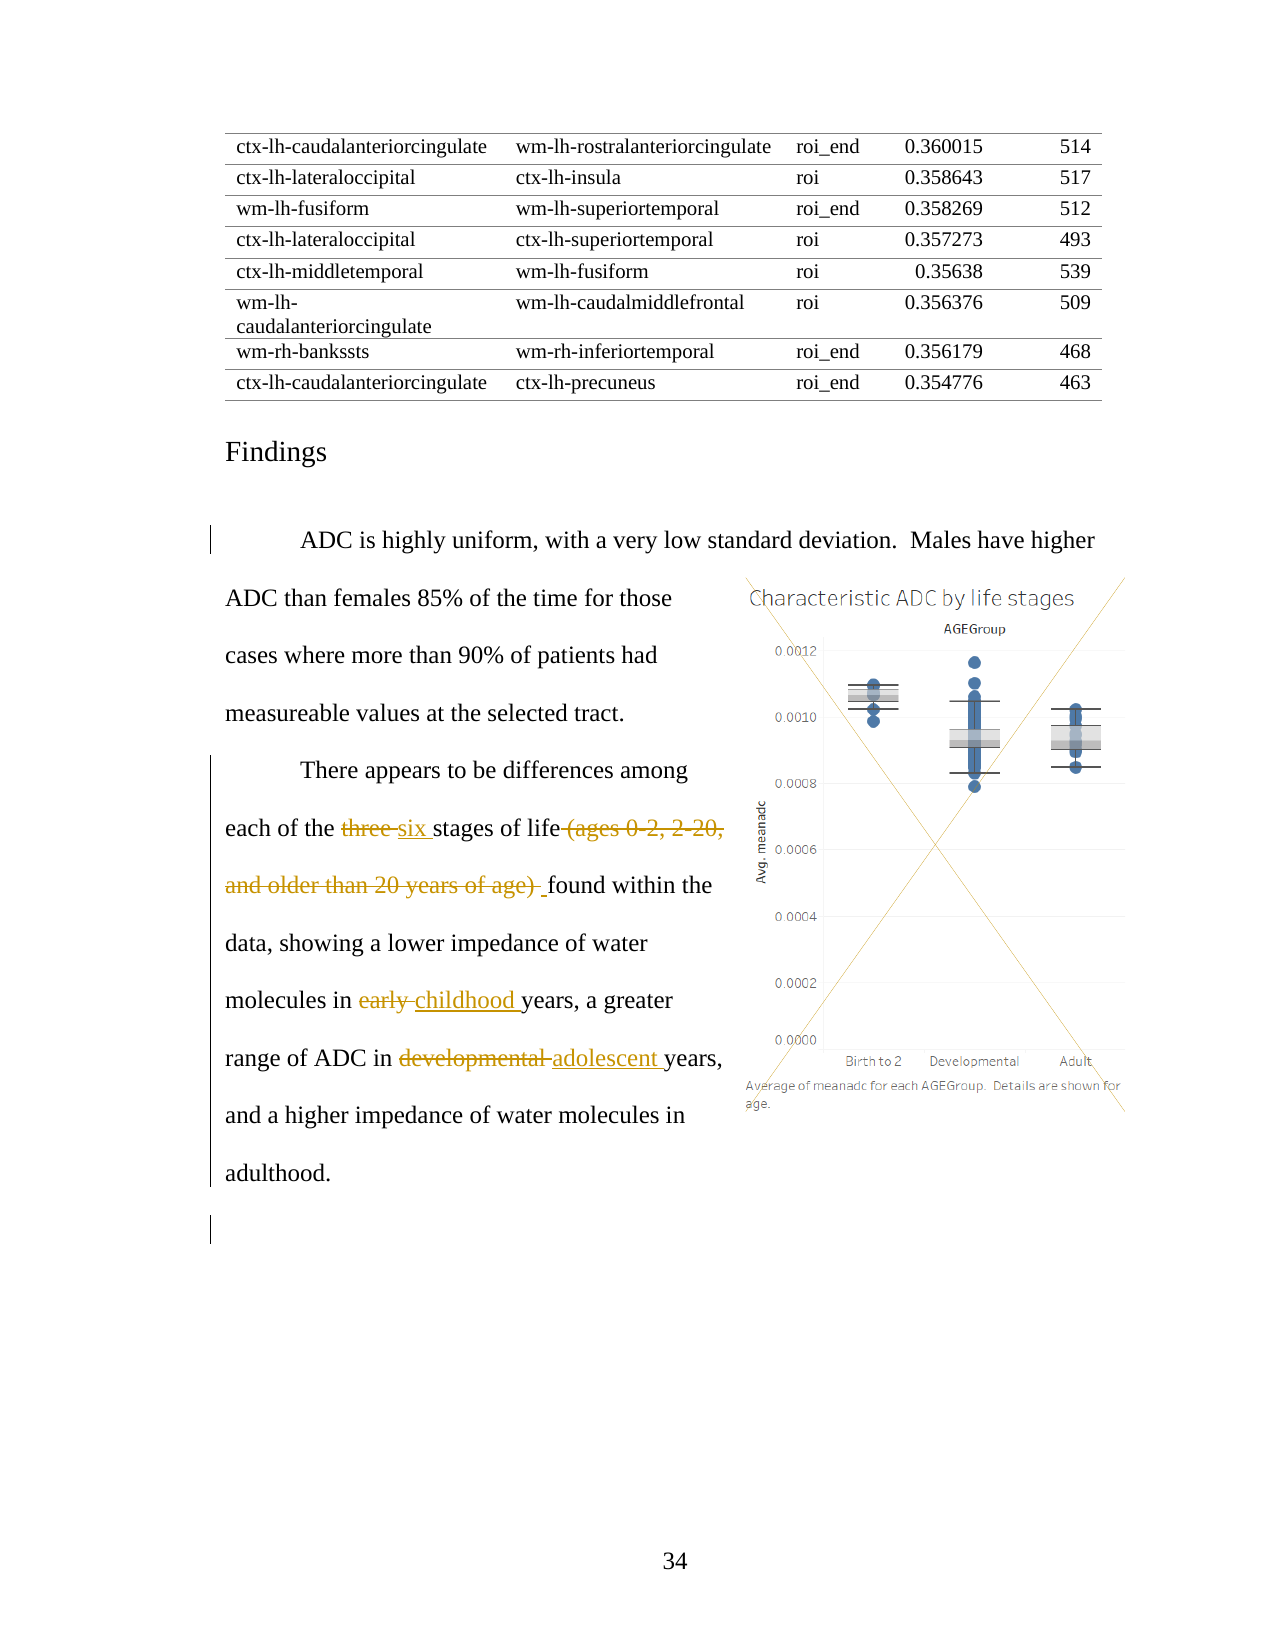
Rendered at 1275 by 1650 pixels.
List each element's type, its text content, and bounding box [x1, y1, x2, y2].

table_cell 493 [994, 227, 1102, 257]
table_cell roi [785, 165, 877, 195]
table_cell 509 [994, 290, 1102, 338]
table_cell 0.356376 [877, 290, 994, 338]
table_cell wm-lh-caudalanteriorcingulate [225, 290, 504, 338]
table_cell ctx-lh-insula [504, 165, 785, 195]
table_cell 0.356179 [877, 339, 994, 369]
picture [747, 846, 1124, 1112]
table_cell 0.354776 [877, 370, 994, 400]
table_cell 0.358269 [877, 196, 994, 226]
table_cell roi_end [785, 370, 877, 400]
table_cell wm-lh-caudalmiddlefrontal [504, 290, 785, 338]
picture [936, 580, 1125, 1110]
table_cell wm-lh-fusiform [504, 259, 785, 289]
table_cell roi [785, 259, 877, 289]
table_cell 0.35638 [877, 259, 994, 289]
table_cell ctx-lh-precuneus [504, 370, 785, 400]
table_cell wm-lh-superiortemporal [504, 196, 785, 226]
table_cell 539 [994, 259, 1102, 289]
table_cell wm-lh-rostralanteriorcingulate [504, 134, 785, 164]
picture [745, 579, 934, 1111]
table_cell ctx-lh-superiortemporal [504, 227, 785, 257]
table_cell 0.358643 [877, 165, 994, 195]
table_cell wm-rh-bankssts [225, 339, 504, 369]
table_cell ctx-lh-lateraloccipital [225, 227, 504, 257]
table_cell 463 [994, 370, 1102, 400]
table_cell ctx-lh-caudalanteriorcingulate [225, 370, 504, 400]
table_cell 468 [994, 339, 1102, 369]
table_cell wm-lh-fusiform [225, 196, 504, 226]
table_cell 517 [994, 165, 1102, 195]
table_cell 512 [994, 196, 1102, 226]
table_cell 514 [994, 134, 1102, 164]
table_cell roi [785, 227, 877, 257]
table_cell 0.357273 [877, 227, 994, 257]
table_cell roi_end [785, 134, 877, 164]
table_cell roi_end [785, 339, 877, 369]
picture [747, 577, 1124, 843]
table_cell roi [785, 290, 877, 338]
subtitle Findings [225, 434, 1125, 468]
text ADC is highly uniform, with a very low standard deviation. Males have higher ADC than females 85% of the time for those cases where more than 90% of patients had measureable values at the selected tract. [225, 525, 1125, 727]
table_cell ctx-lh-middletemporal [225, 259, 504, 289]
table_cell ctx-lh-caudalanteriorcingulate [225, 134, 504, 164]
table_cell 0.360015 [877, 134, 994, 164]
table_cell wm-rh-inferiortemporal [504, 339, 785, 369]
table_cell ctx-lh-lateraloccipital [225, 165, 504, 195]
table_cell roi_end [785, 196, 877, 226]
